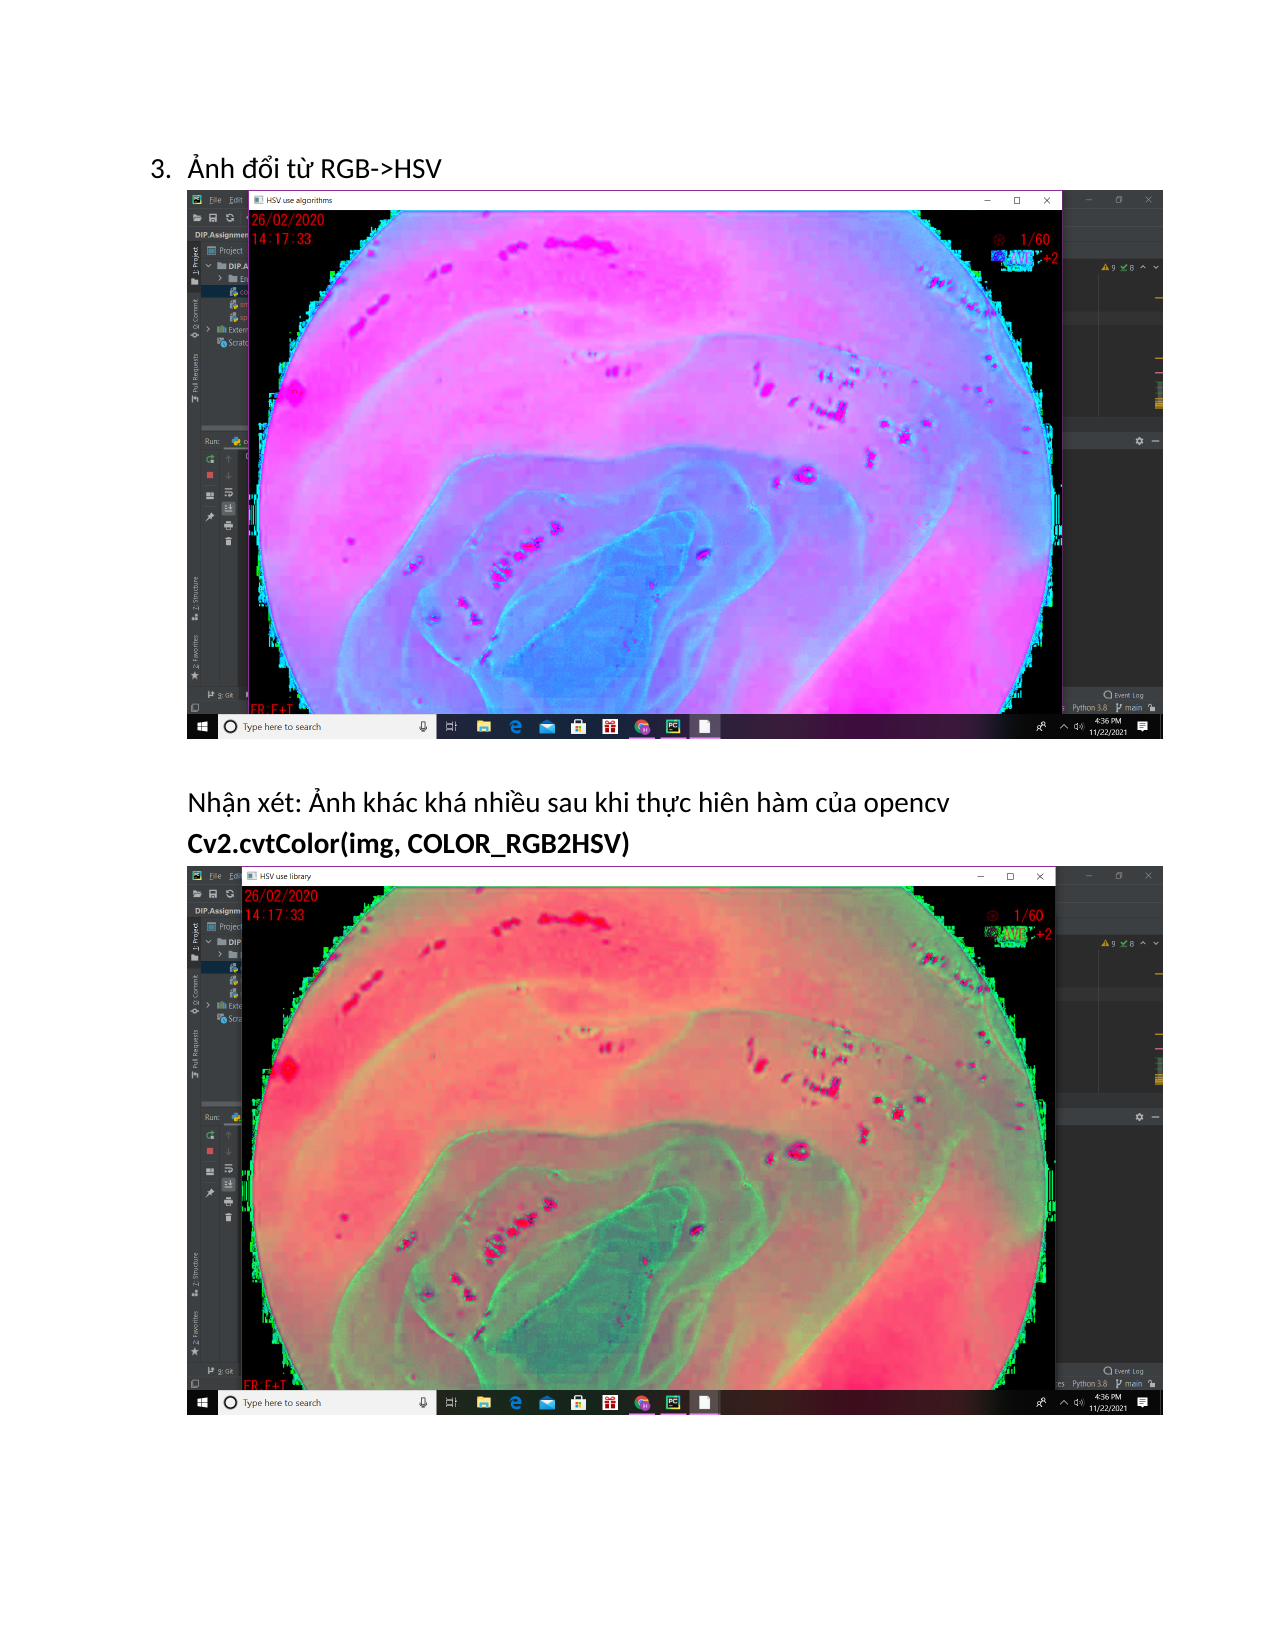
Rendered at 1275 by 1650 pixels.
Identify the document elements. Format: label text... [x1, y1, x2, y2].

list Ảnh đổi từ RGB->HSV [150, 150, 1125, 186]
list Cv2.cvtColor(img, COLOR_RGB2HSV) [187, 825, 1125, 861]
picture [187, 190, 1163, 739]
picture [187, 866, 1163, 1415]
list Nhận xét: Ảnh khác khá nhiều sau khi thực hiên hàm của opencv [187, 784, 1125, 820]
